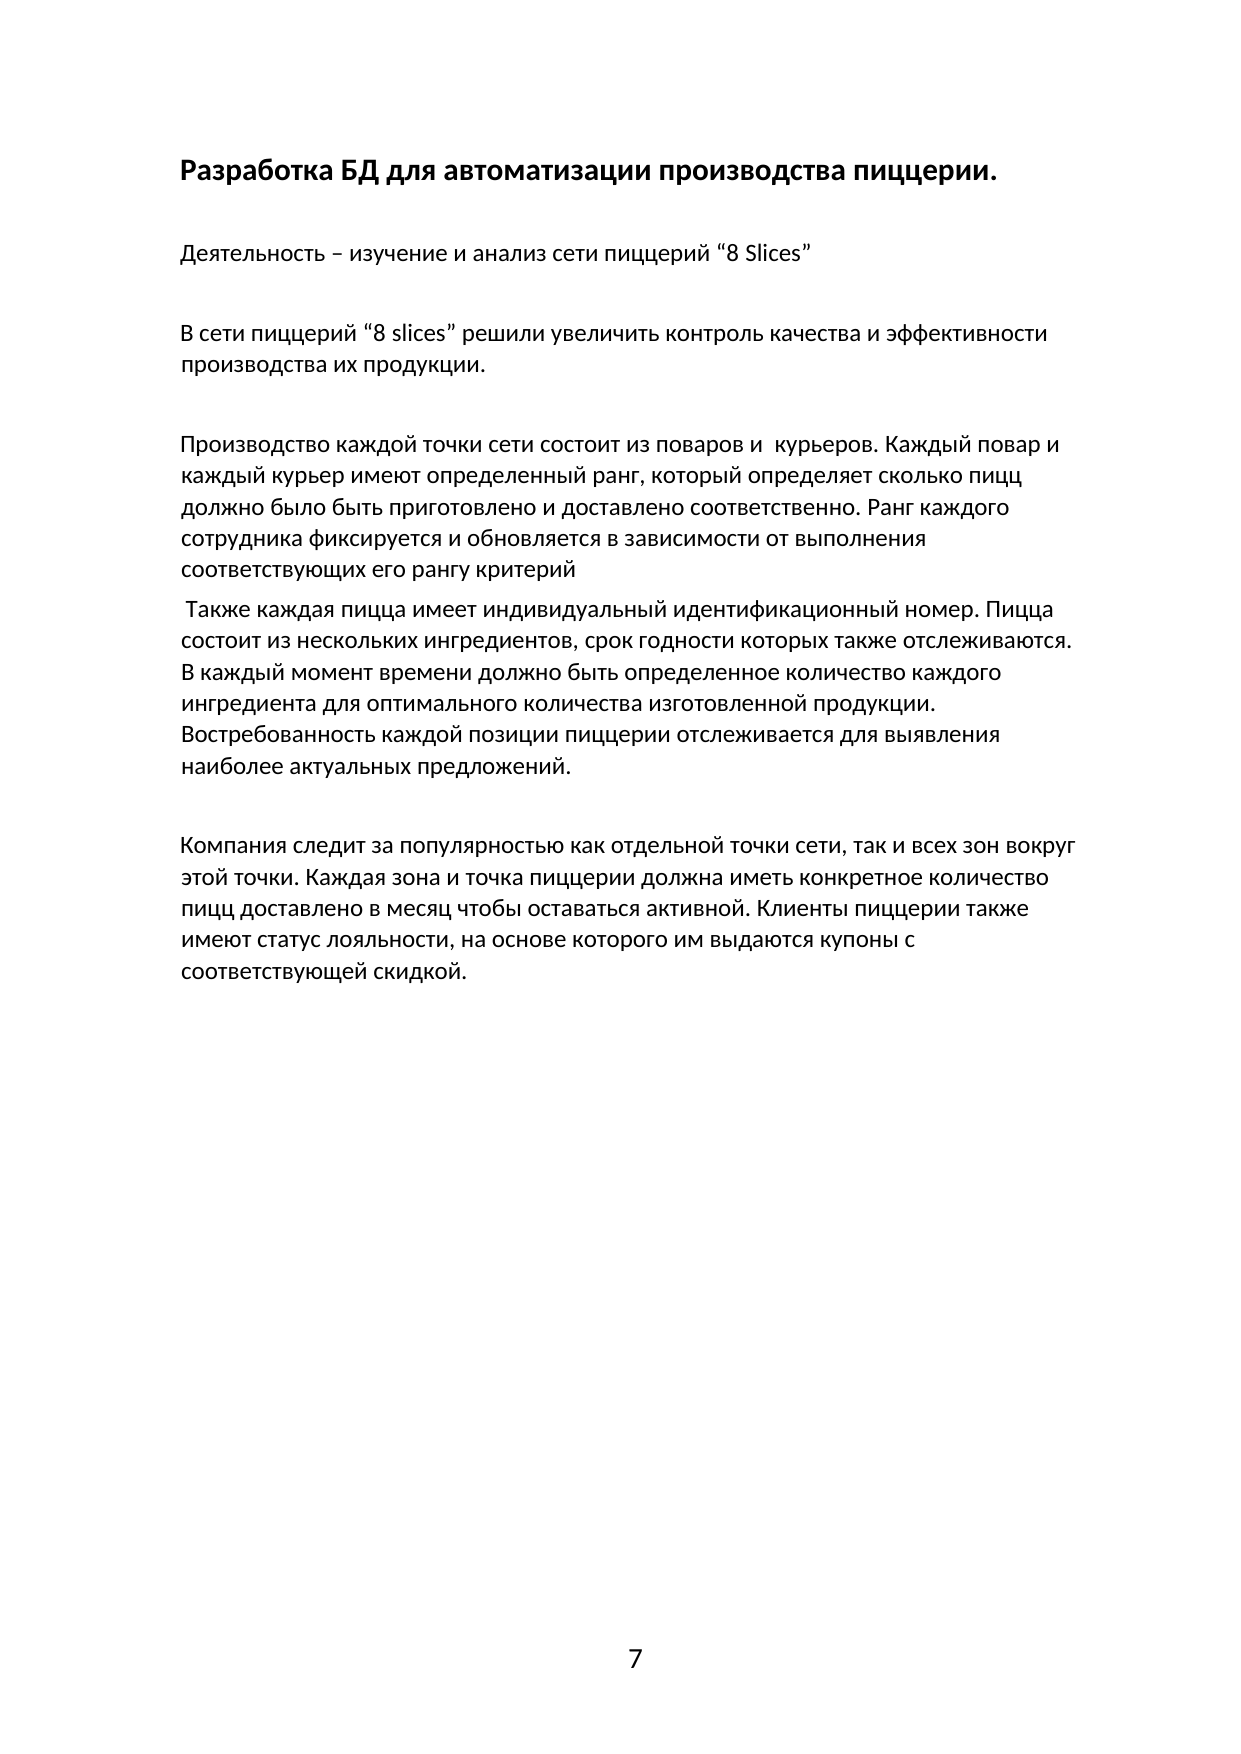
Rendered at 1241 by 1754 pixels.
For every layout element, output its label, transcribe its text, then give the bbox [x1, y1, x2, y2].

text Деятельность – изучение и анализ сети пиццерий “8 Slices” [180, 237, 1090, 268]
text Также каждая пицца имеет индивидуальный идентификационный номер. Пицца состоит из нескольких ингредиентов, срок годности которых также отслеживаются. В каждый момент времени должно быть определенное количество каждого ингредиента для оптимального количества изготовленной продукции. Востребованность каждой позиции пиццерии отслеживается для выявления наиболее актуальных предложений. [180, 593, 1090, 780]
text В сети пиццерий “8 slices” решили увеличить контроль качества и эффективности производства их продукции. [180, 317, 1090, 379]
text Разработка БД для автоматизации производства пиццерии. [180, 150, 1090, 188]
text Компания следит за популярностью как отдельной точки сети, так и всех зон вокруг этой точки. Каждая зона и точка пиццерии должна иметь конкретное количество пицц доставлено в месяц чтобы оставаться активной. Клиенты пиццерии также имеют статус лояльности, на основе которого им выдаются купоны с соответствующей скидкой. [180, 829, 1090, 985]
text Производство каждой точки сети состоит из поваров и курьеров. Каждый повар и каждый курьер имеют определенный ранг, который определяет сколько пицц должно было быть приготовлено и доставлено соответственно. Ранг каждого сотрудника фиксируется и обновляется в зависимости от выполнения соответствующих его рангу критерий [180, 428, 1090, 584]
